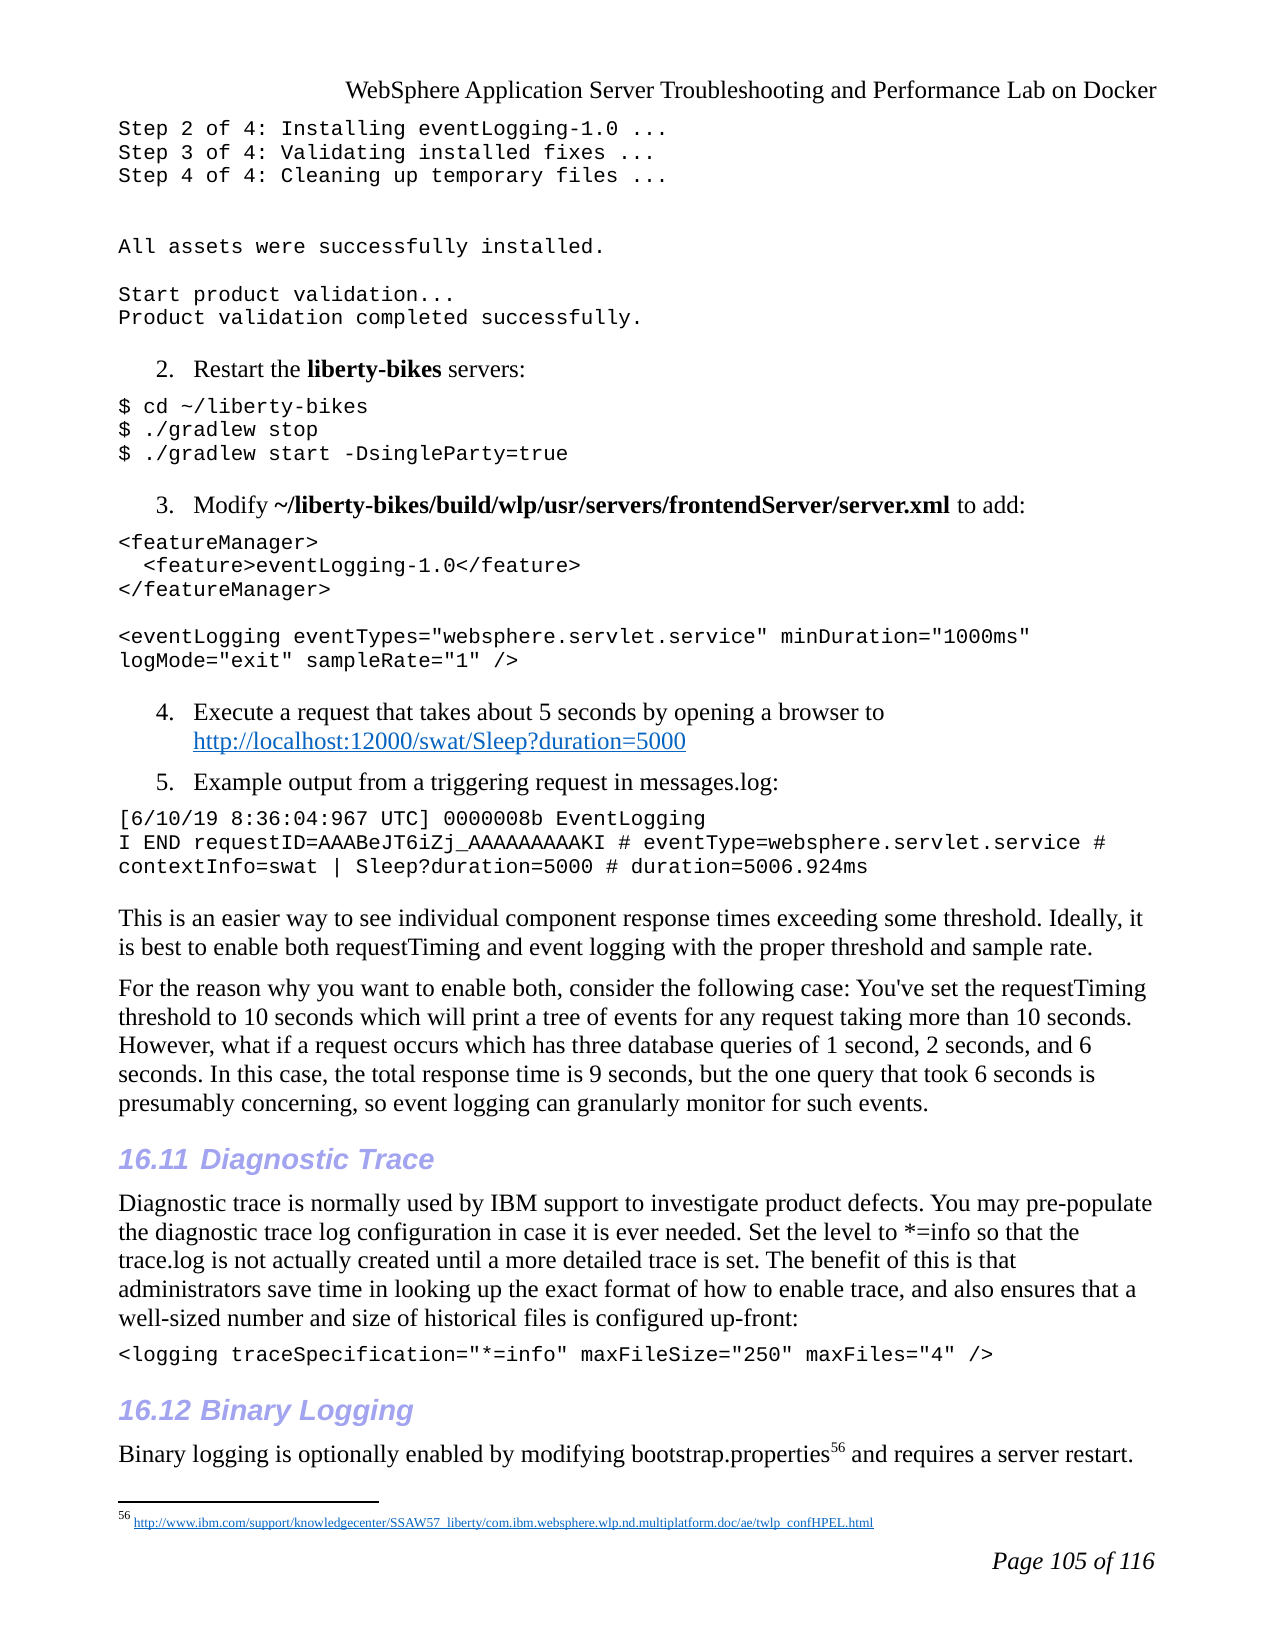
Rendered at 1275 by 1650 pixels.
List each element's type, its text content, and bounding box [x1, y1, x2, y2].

text Start product validation... [118, 284, 1157, 307]
list Modify ~/liberty-bikes/build/wlp/usr/servers/frontendServer/server.xml to add: [156, 490, 1157, 519]
text <featureManager> <feature>eventLogging-1.0</feature> </featureManager> <eventLogging eventTypes="websphere.servlet.service" minDuration="1000ms" logMode="exit" sampleRate="1" /> [118, 532, 1157, 697]
list Example output from a triggering request in messages.log: [156, 767, 1157, 796]
text [6/10/19 8:36:04:967 UTC] 0000008b EventLogging I END requestID=AAABeJT6iZj_AAAAAAAAAKI # eventType=websphere.servlet.service # contextInfo=swat | Sleep?duration=5000 # duration=5006.924ms [118, 808, 1157, 903]
text Product validation completed successfully. [118, 307, 1157, 354]
text For the reason why you want to enable both, consider the following case: You've set the requestTiming threshold to 10 seconds which will print a tree of events for any request taking more than 10 seconds. However, what if a request occurs which has three database queries of 1 second, 2 seconds, and 6 seconds. In this case, the total response time is 9 seconds, but the one query that took 6 seconds is presumably concerning, so event logging can granularly monitor for such events. [118, 973, 1157, 1117]
text Step 4 of 4: Cleaning up temporary files ... [118, 165, 1157, 189]
text Step 2 of 4: Installing eventLogging-1.0 ... [118, 118, 1157, 142]
text Diagnostic trace is normally used by IBM support to investigate product defects. You may pre-populate the diagnostic trace log configuration in case it is ever needed. Set the level to *=info so that the trace.log is not actually created until a more detailed trace is set. The benefit of this is that administrators save time in looking up the exact format of how to enable trace, and also ensures that a well-sized number and size of historical files is configured up-front: [118, 1188, 1157, 1332]
list Execute a request that takes about 5 seconds by opening a browser to http://localhost:12000/swat/Sleep?duration=5000 [156, 697, 1157, 755]
text Step 3 of 4: Validating installed fixes ... [118, 142, 1157, 165]
text All assets were successfully installed. [118, 236, 1157, 260]
text <logging traceSpecification="*=info" maxFileSize="250" maxFiles="4" /> [118, 1344, 1157, 1368]
subtitle Binary Logging [118, 1393, 1157, 1426]
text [118, 1439, 1157, 1467]
text This is an easier way to see individual component response times exceeding some threshold. Ideally, it is best to enable both requestTiming and event logging with the proper threshold and sample rate. [118, 903, 1157, 961]
text $ cd ~/liberty-bikes $ ./gradlew stop $ ./gradlew start -DsingleParty=true [118, 396, 1157, 490]
subtitle Diagnostic Trace [118, 1142, 1157, 1175]
list Restart the liberty-bikes servers: [156, 354, 1157, 383]
